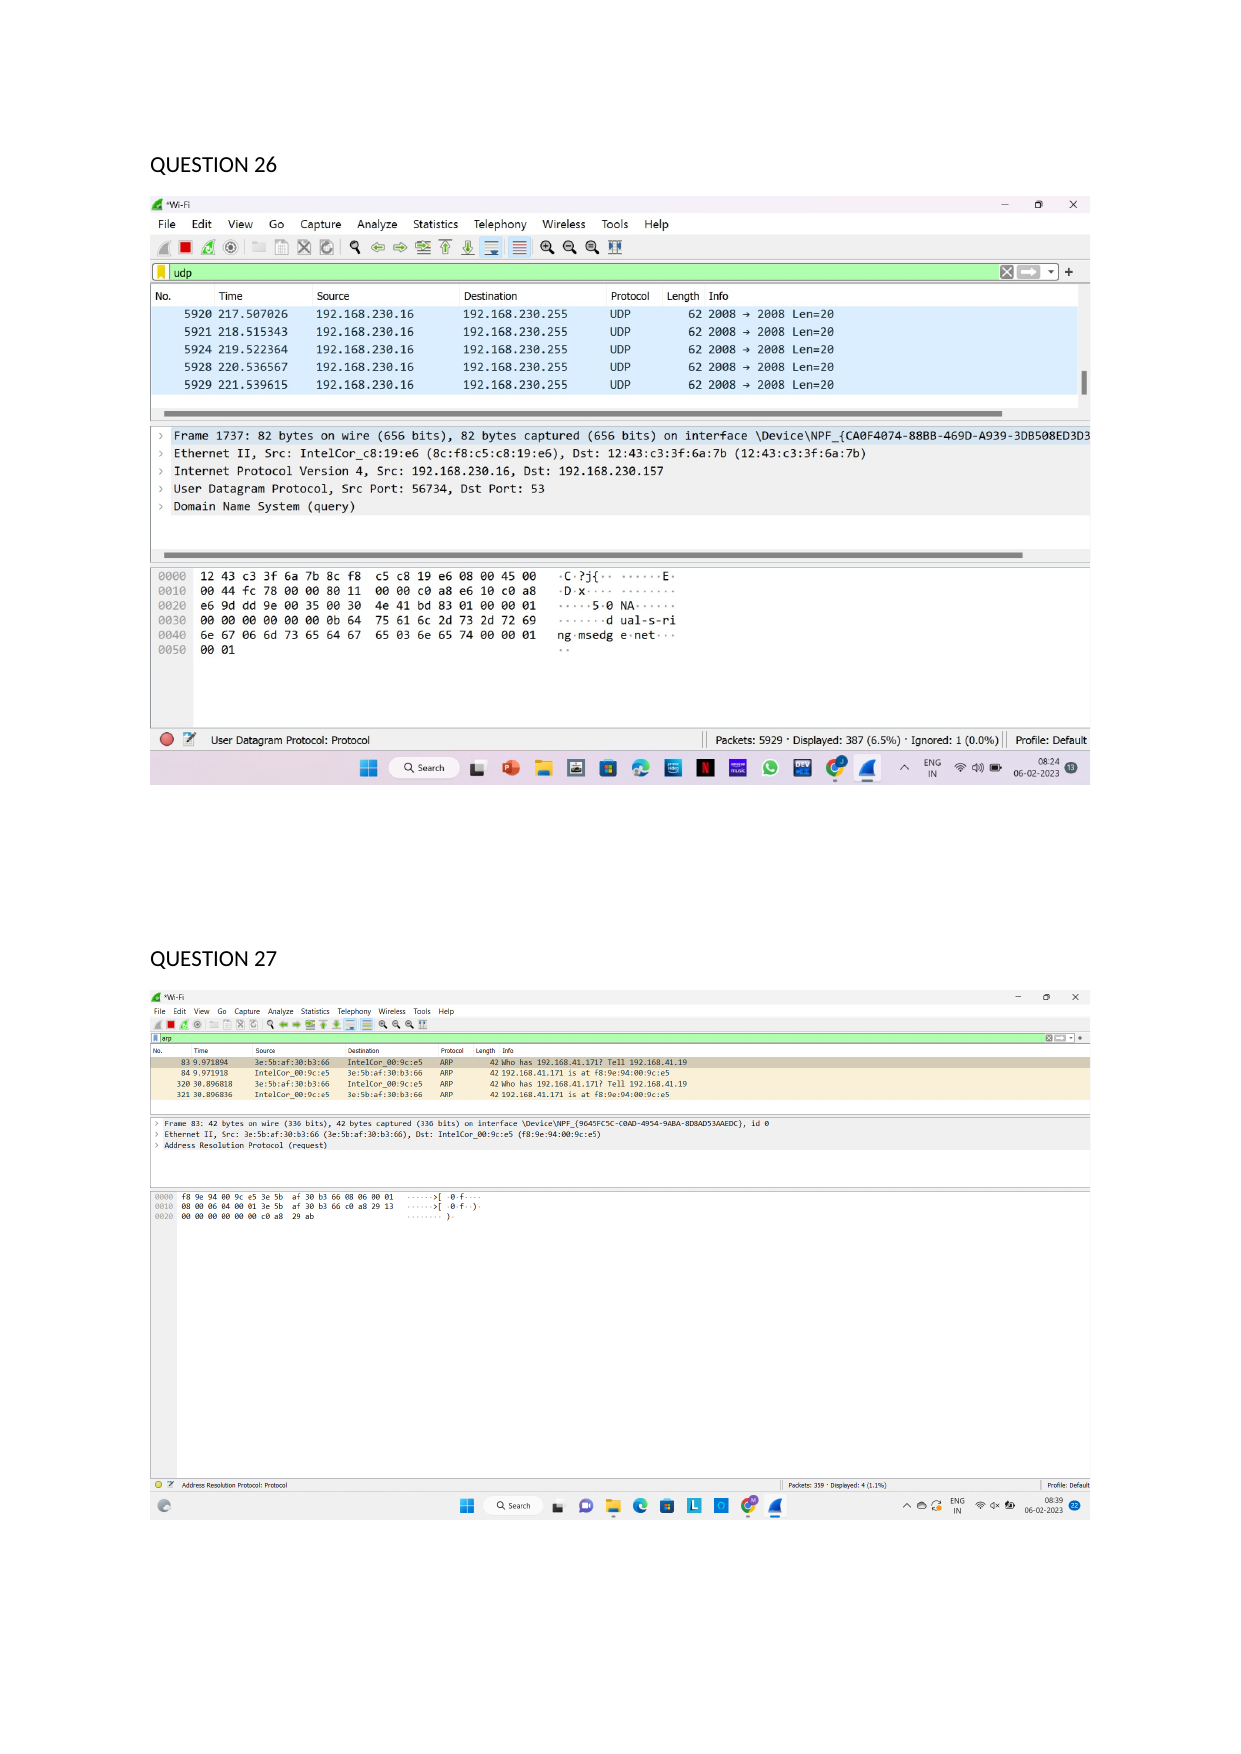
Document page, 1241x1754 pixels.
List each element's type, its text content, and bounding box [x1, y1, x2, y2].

text QUESTION 27 [150, 944, 1090, 972]
picture [150, 990, 1091, 1520]
picture [150, 196, 1091, 785]
text QUESTION 26 [150, 150, 1090, 178]
